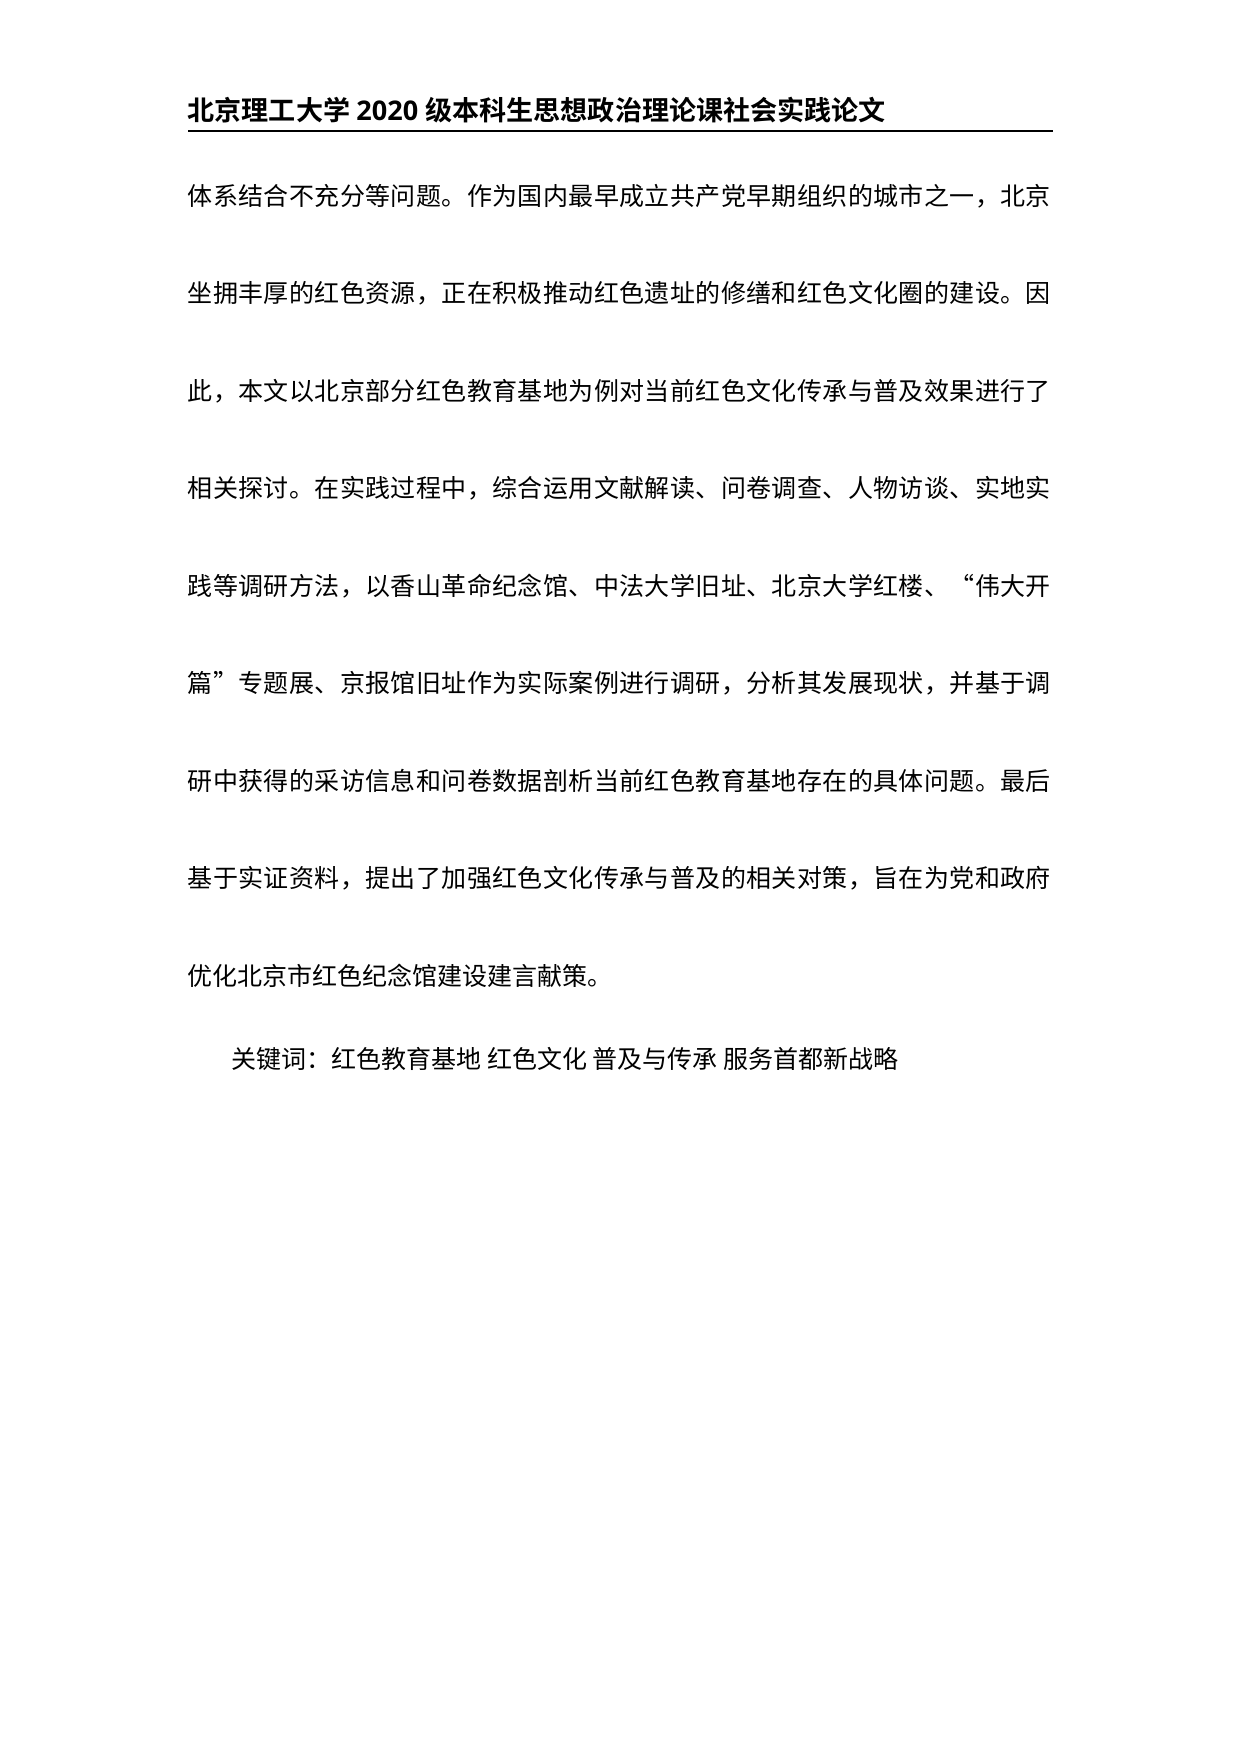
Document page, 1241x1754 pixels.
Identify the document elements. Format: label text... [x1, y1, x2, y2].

text 关键词：红色教育基地 红色文化 普及与传承 服务首都新战略 [187, 1025, 1053, 1090]
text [187, 162, 1053, 1007]
